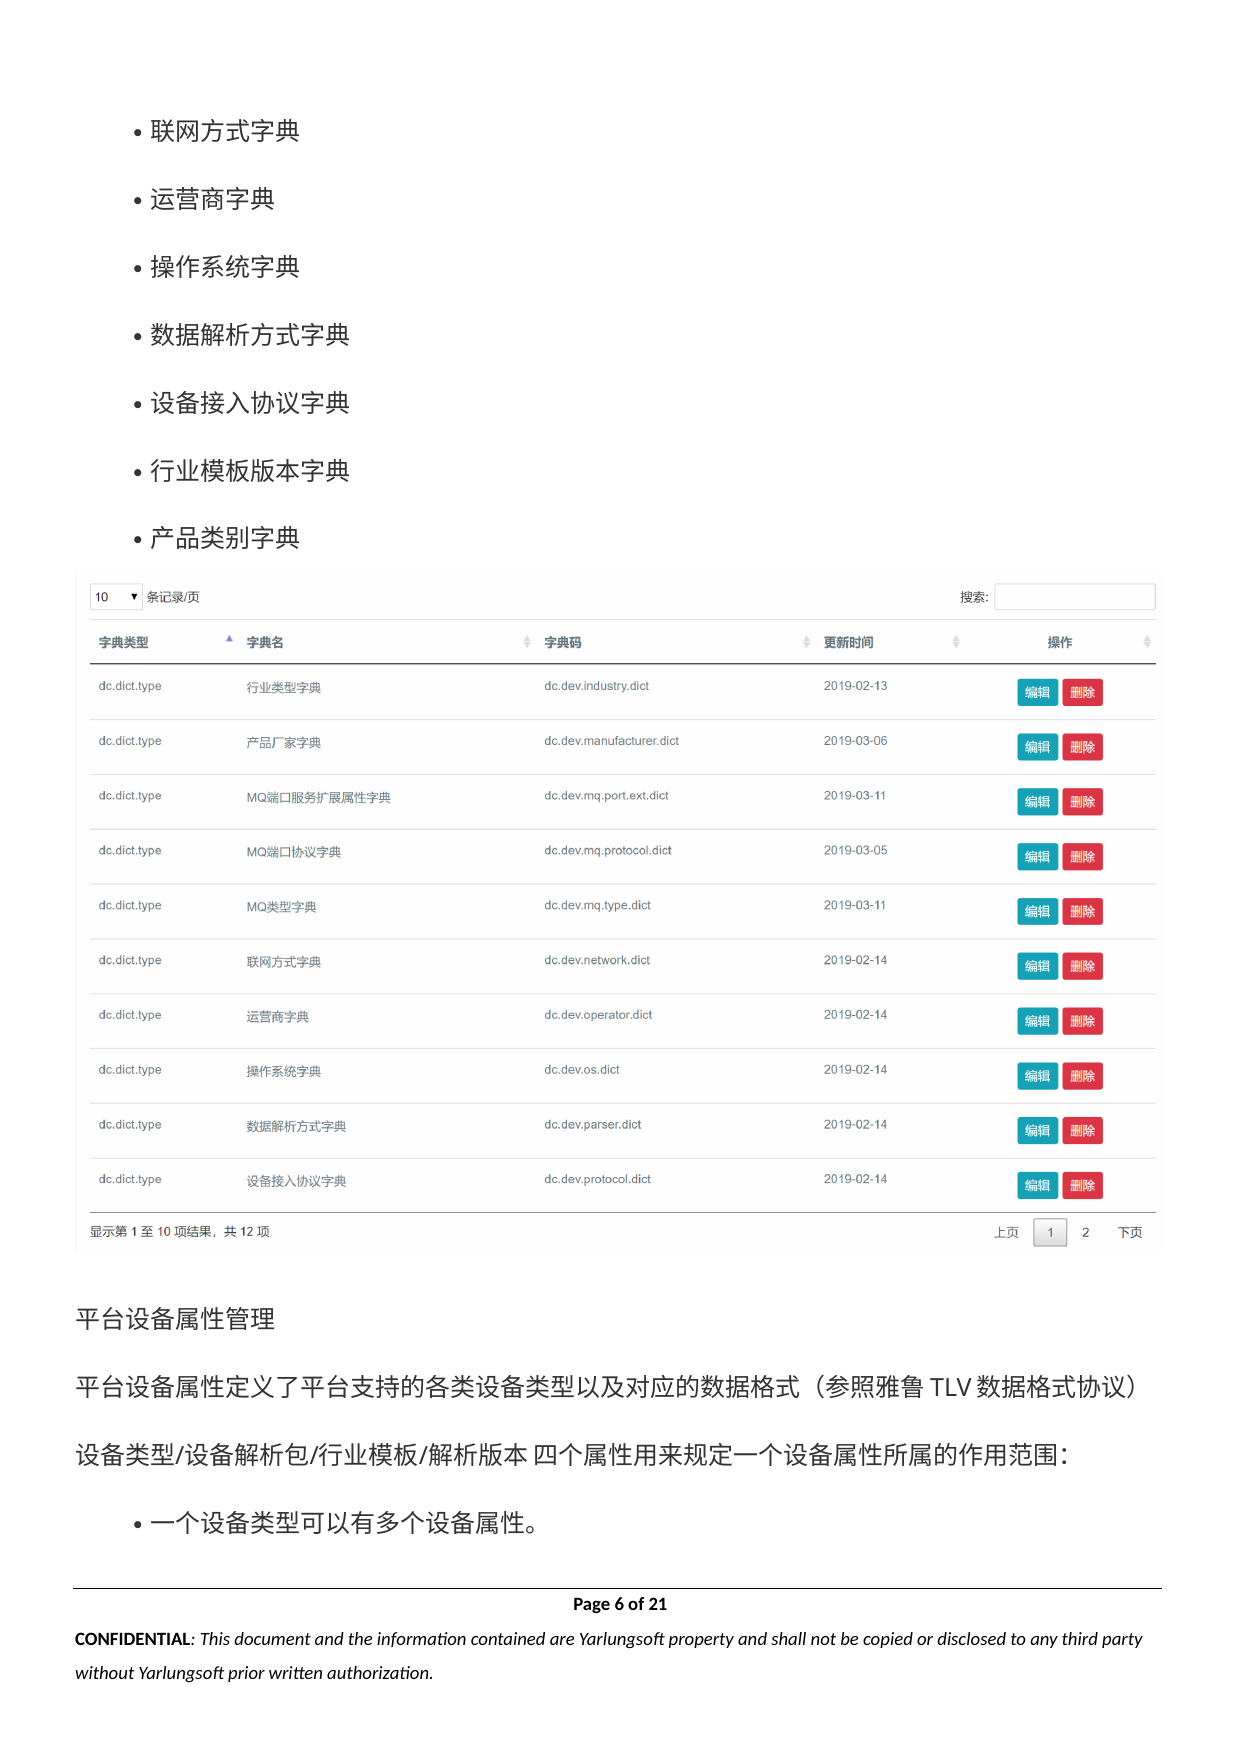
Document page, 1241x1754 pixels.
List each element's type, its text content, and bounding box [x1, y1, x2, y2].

list 运营商字典 [75, 163, 1165, 231]
list 行业模板版本字典 [75, 435, 1165, 503]
list 操作系统字典 [75, 231, 1165, 299]
list 产品类别字典 平台设备属性管理 平台设备属性定义了平台支持的各类设备类型以及对应的数据格式（参照雅鲁TLV数据格式协议） 设备类型/设备解析包/行业模板/解析版本 四个属性用来规定一个设备属性所属的作用范围： [75, 1252, 1165, 1488]
list 设备接入协议字典 [75, 367, 1165, 435]
list 联网方式字典 [75, 96, 1165, 163]
list 数据解析方式字典 [75, 299, 1165, 367]
list 一个设备类型可以有多个设备属性。 [75, 1488, 1165, 1556]
list 产品类别字典 平台设备属性管理 平台设备属性定义了平台支持的各类设备类型以及对应的数据格式（参照雅鲁TLV数据格式协议） 设备类型/设备解析包/行业模板/解析版本 四个属性用来规定一个设备属性所属的作用范围： [75, 503, 1165, 570]
picture [75, 570, 1165, 1252]
